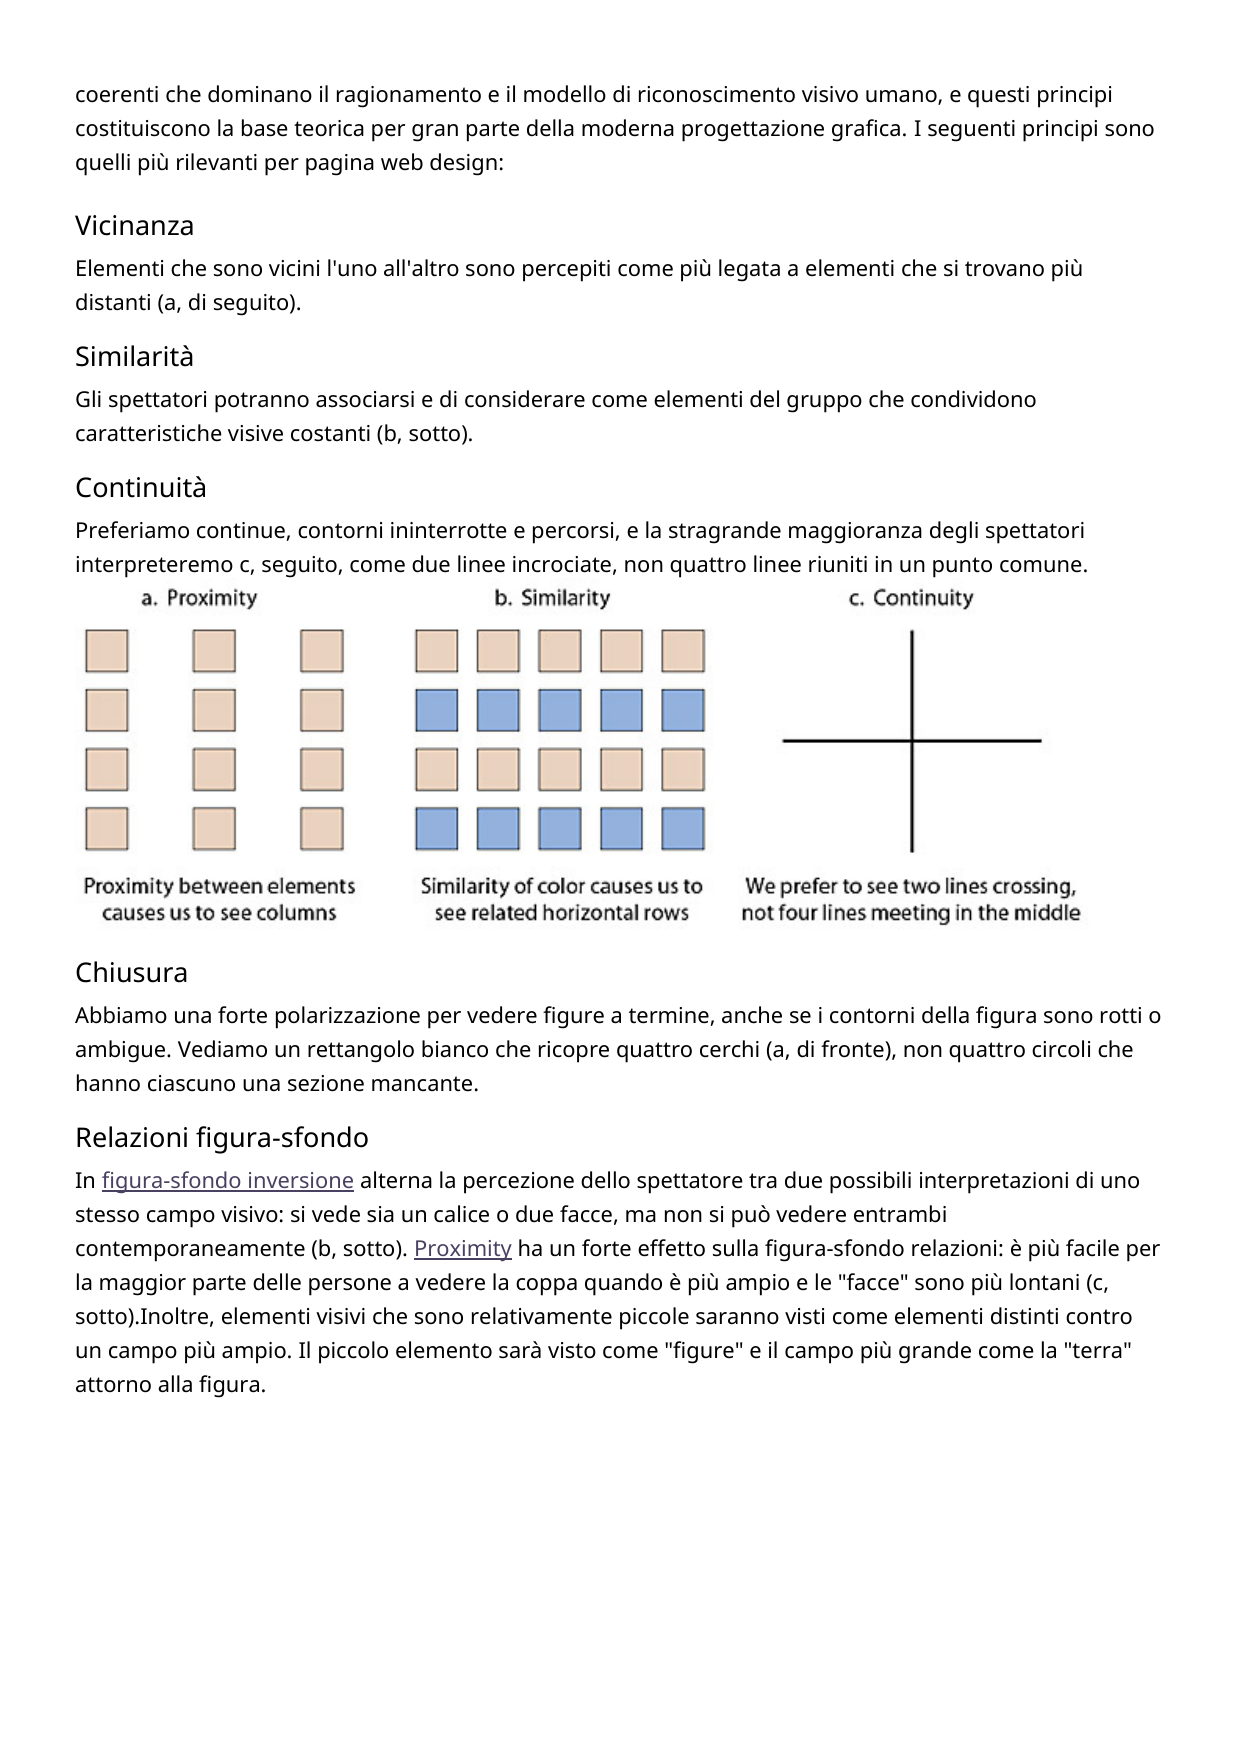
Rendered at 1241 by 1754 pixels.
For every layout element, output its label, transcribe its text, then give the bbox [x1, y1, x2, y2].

text Gli spettatori potranno associarsi e di considerare come elementi del gruppo che condividono caratteristiche visive costanti (b, sotto). [75, 379, 1165, 447]
text Abbiamo una forte polarizzazione per vedere figure a termine, anche se i contorni della figura sono rotti o ambigue. Vediamo un rettangolo bianco che ricopre quattro cerchi (a, di fronte), non quattro circoli che hanno ciascuno una sezione mancante. [75, 996, 1165, 1097]
picture [75, 578, 1092, 933]
subtitle Vicinanza [75, 206, 1165, 243]
subtitle Continuità [75, 468, 1165, 505]
text Elementi che sono vicini l'uno all'altro sono percepiti come più legata a elementi che si trovano più distanti (a, di seguito). [75, 248, 1165, 316]
text In figura-sfondo inversione alterna la percezione dello spettatore tra due possibili interpretazioni di uno stesso campo visivo: si vede sia un calice o due facce, ma non si può vedere entrambi contemporaneamente (b, sotto). Proximity ha un forte effetto sulla figura-sfondo relazioni: è più facile per la maggior parte delle persone a vedere la coppa quando è più ampio e le "facce" sono più lontani (c, sotto).Inoltre, elementi visivi che sono relativamente piccole saranno visti come elementi distinti contro un campo più ampio. Il piccolo elemento sarà visto come "figure" e il campo più grande come la "terra" attorno alla figura. [75, 1161, 1165, 1398]
subtitle Relazioni figura-sfondo [75, 1118, 1165, 1155]
subtitle Chiusura [75, 953, 1165, 990]
subtitle Similarità [75, 337, 1165, 374]
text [75, 75, 1165, 177]
